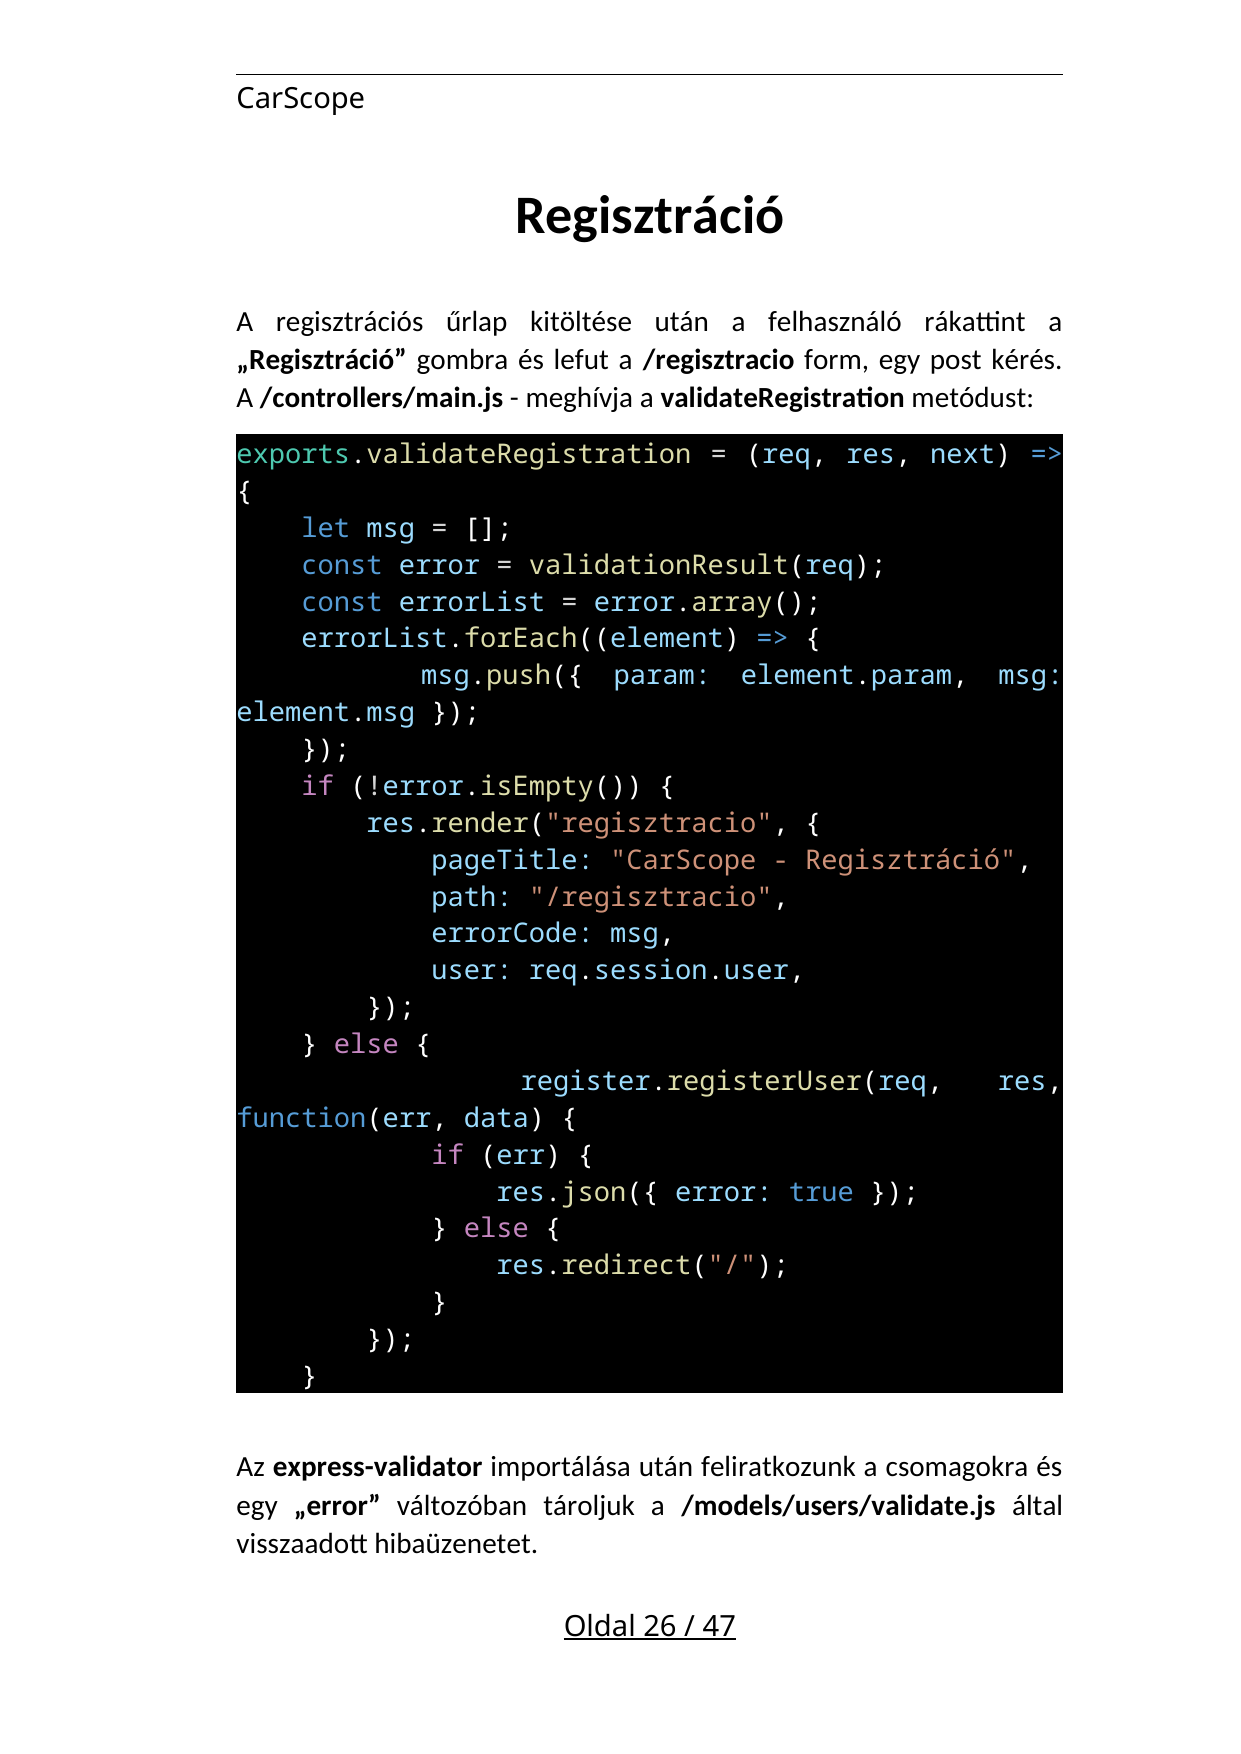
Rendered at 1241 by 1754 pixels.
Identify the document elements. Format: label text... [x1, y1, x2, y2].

subtitle Regisztráció [236, 181, 1063, 247]
text if (!error.isEmpty()) { [236, 766, 1063, 803]
text msg.push({ param: element.param, msg: element.msg }); [236, 656, 1063, 729]
text user: req.session.user, [236, 951, 1063, 988]
text res.redirect("/"); [236, 1246, 1063, 1283]
text pageTitle: "CarScope - Regisztráció", [236, 840, 1063, 877]
text path: "/regisztracio", [236, 877, 1063, 914]
text }); [236, 988, 1063, 1024]
text }); [236, 1319, 1063, 1356]
text } [236, 1283, 1063, 1319]
text res.json({ error: true }); [236, 1172, 1063, 1209]
text let msg = []; [236, 508, 1063, 545]
text } [236, 1356, 1063, 1393]
text A regisztrációs űrlap kitöltése után a felhasználó rákattint a „Regisztráció” gombra és lefut a /regisztracio form, egy post kérés. A /controllers/main.js - meghívja a validateRegistration metódust: [236, 303, 1063, 415]
text exports.validateRegistration = (req, res, next) => { [236, 434, 1063, 508]
text const error = validationResult(req); [236, 545, 1063, 582]
text if (err) { [236, 1135, 1063, 1172]
text errorCode: msg, [236, 914, 1063, 951]
text register.registerUser(req, res, function(err, data) { [236, 1061, 1063, 1135]
text Az express-validator importálása után feliratkozunk a csomagokra és egy „error” változóban tároljuk a /models/users/validate.js által visszaadott hibaüzenetet. [236, 1448, 1063, 1561]
text errorList.forEach((element) => { [236, 619, 1063, 656]
text } else { [236, 1024, 1063, 1061]
text } else { [236, 1209, 1063, 1246]
text }); [236, 729, 1063, 766]
text res.render("regisztracio", { [236, 803, 1063, 840]
text const errorList = error.array(); [236, 582, 1063, 619]
